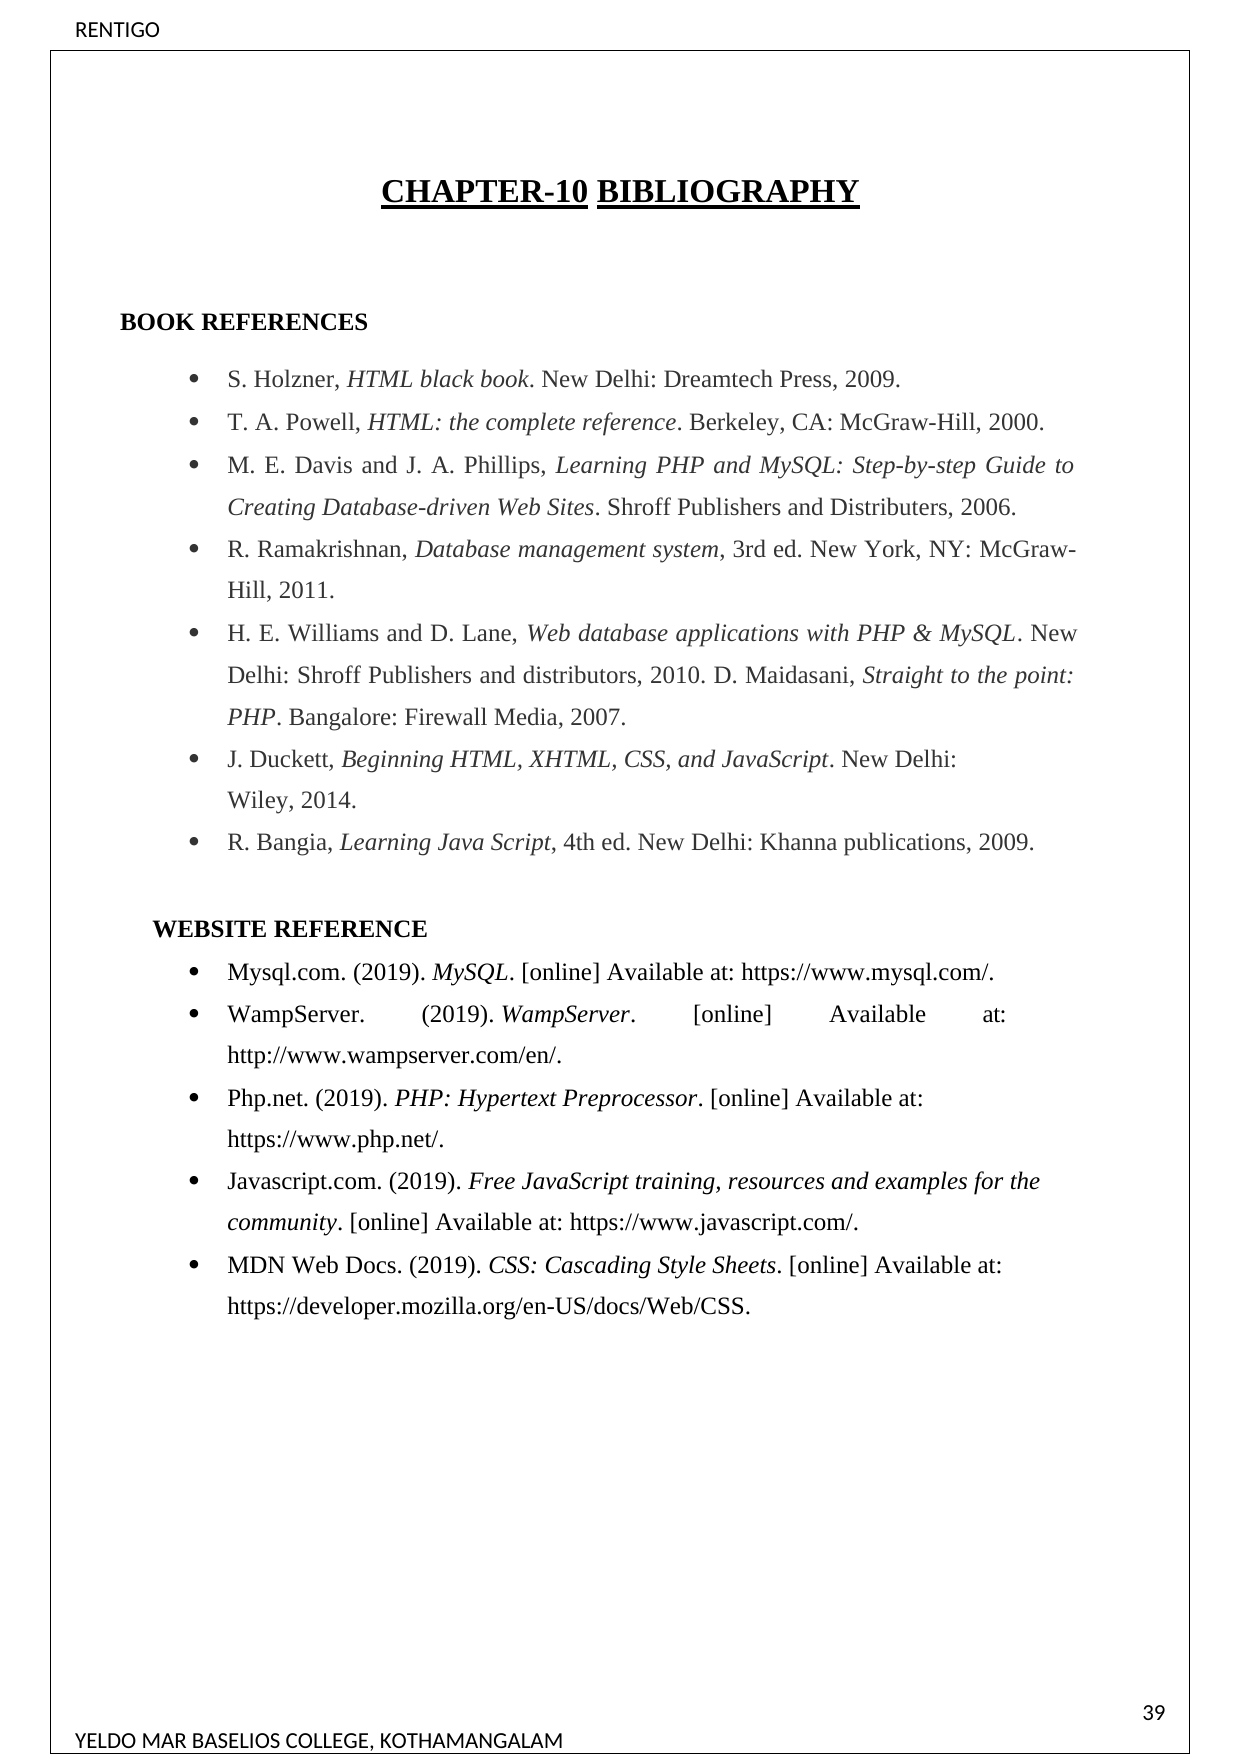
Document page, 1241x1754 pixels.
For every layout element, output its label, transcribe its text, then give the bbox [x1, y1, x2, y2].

list H. E. Williams and D. Lane, Web database applications with PHP & MySQL. New Delhi: Shroff Publishers and distributors, 2010. D. Maidasani, Straight to the point: PHP. Bangalore: Firewall Media, 2007. [189, 618, 1077, 730]
list Javascript.com. (2019). Free JavaScript training, resources and examples for the community. [online] Available at: https://www.javascript.com/. [189, 1166, 1072, 1236]
text BOOK REFERENCES [120, 307, 1120, 335]
list Php.net. (2019). PHP: Hypertext Preprocessor. [online] Available at: https://www.php.net/. [189, 1083, 992, 1153]
list WampServer. (2019). WampServer. [online] Available at: http://www.wampserver.com/en/. [189, 999, 1074, 1069]
list M. E. Davis and J. A. Phillips, Learning PHP and MySQL: Step-by-step Guide to Creating Database-driven Web Sites. Shroff Publishers and Distributers, 2006. [189, 450, 1077, 521]
list J. Duckett, Beginning HTML, XHTML, CSS, and JavaScript. New Delhi: Wiley, 2014. [189, 744, 1025, 813]
list R. Bangia, Learning Java Script, 4th ed. New Delhi: Khanna publications, 2009. [189, 827, 1040, 856]
text WEBSITE REFERENCE [152, 914, 1165, 943]
list Mysql.com. (2019). MySQL. [online] Available at: https://www.mysql.com/. [189, 957, 1165, 986]
list R. Ramakrishnan, Database management system, 3rd ed. New York, NY: McGraw-Hill, 2011. [189, 534, 1076, 604]
list MDN Web Docs. (2019). CSS: Cascading Style Sheets. [online] Available at: https://developer.mozilla.org/en-US/docs/Web/CSS. [189, 1250, 1071, 1320]
list T. A. Powell, HTML: the complete reference. Berkeley, CA: McGraw-Hill, 2000. [189, 407, 1077, 436]
list S. Holzner, HTML black book. New Delhi: Dreamtech Press, 2009. [189, 364, 1165, 393]
text CHAPTER-10 BIBLIOGRAPHY [120, 172, 1120, 210]
